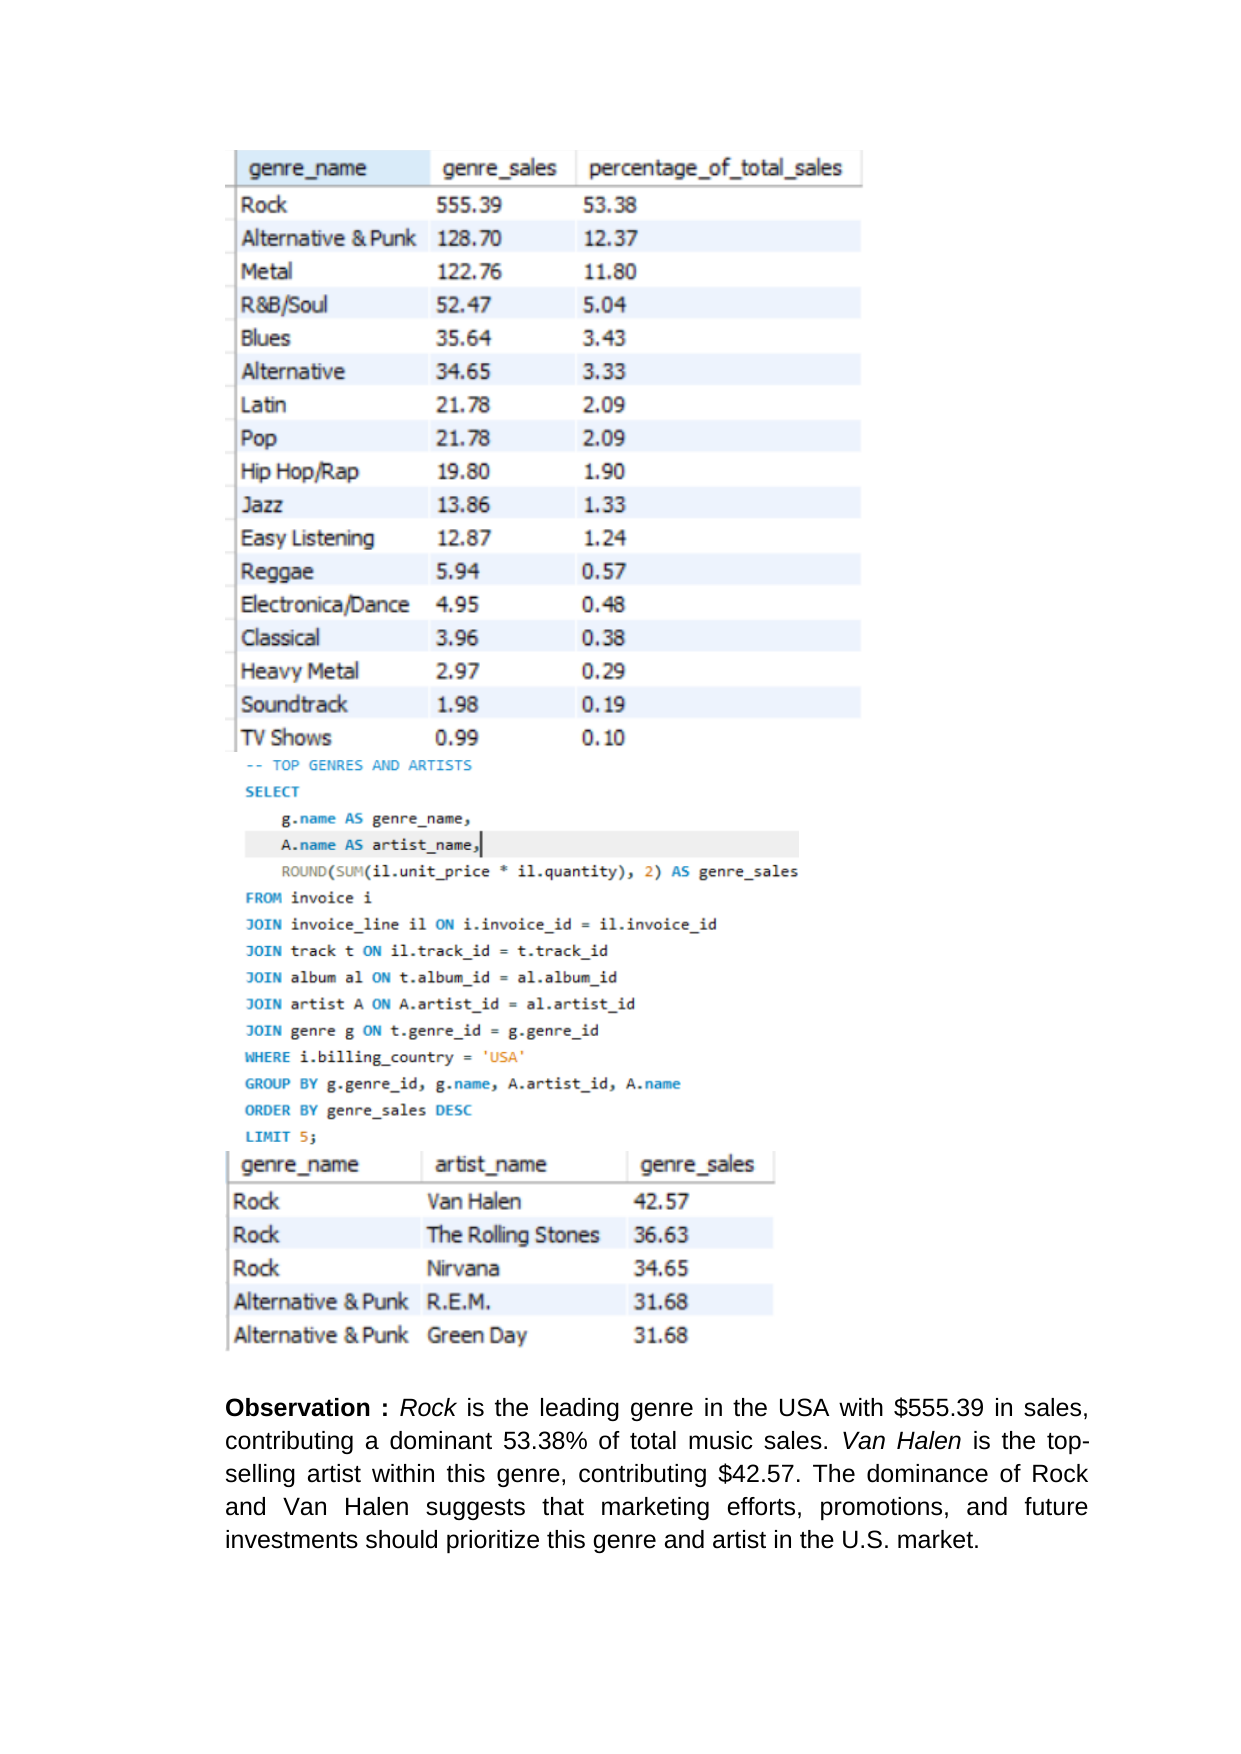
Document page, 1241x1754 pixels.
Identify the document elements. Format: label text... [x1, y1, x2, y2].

picture [232, 755, 799, 1147]
list Observation : Rock is the leading genre in the USA with $555.39 in sales, contributing a dominant 53.38% of total music sales. Van Halen is the top-selling artist within this genre, contributing $42.57. The dominance of Rock and Van Halen suggests that marketing efforts, promotions, and future investments should prioritize this genre and artist in the U.S. market. [225, 1393, 1090, 1553]
picture [225, 150, 871, 752]
picture [225, 1151, 790, 1356]
